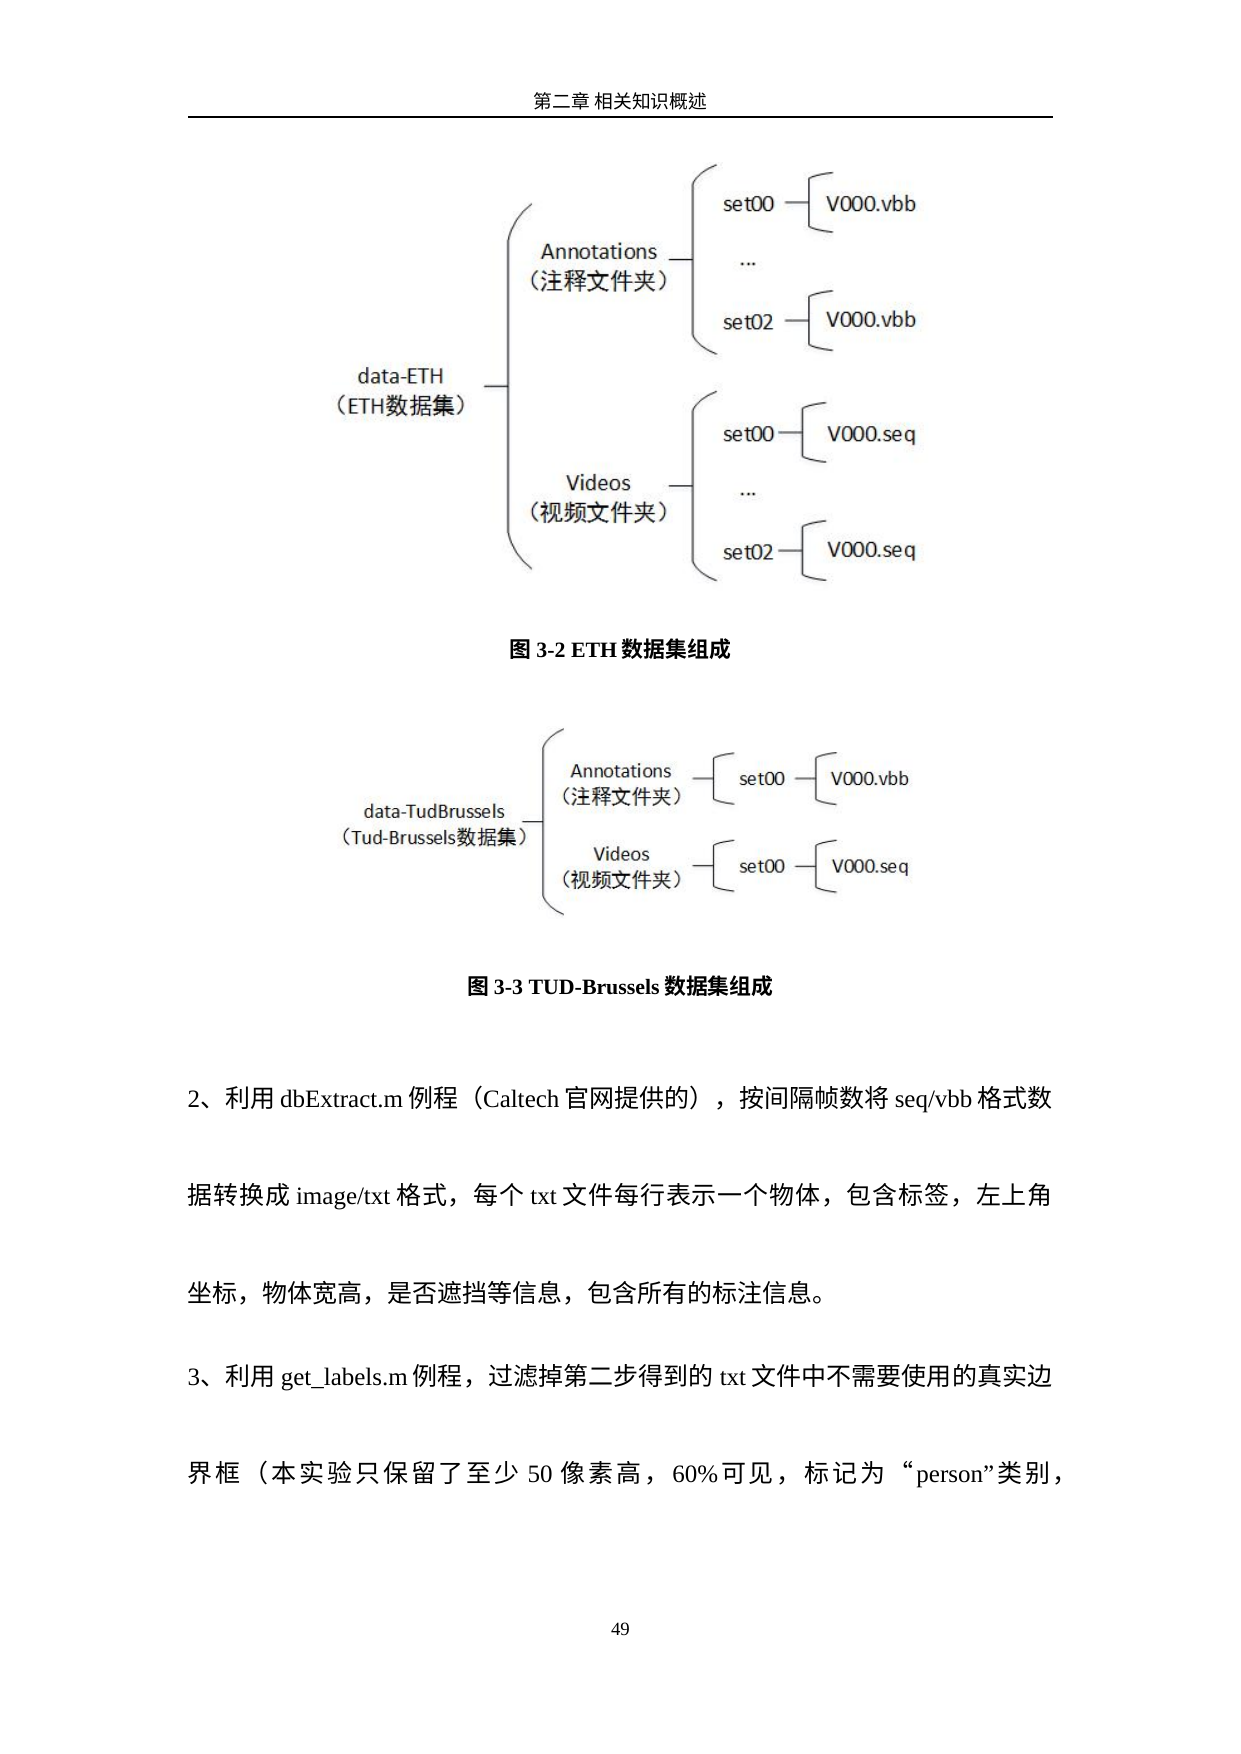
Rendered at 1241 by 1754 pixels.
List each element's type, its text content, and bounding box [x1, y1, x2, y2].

picture [321, 726, 920, 923]
picture [311, 162, 929, 591]
text 图 3-2 ETH数据集组成 [187, 631, 1053, 664]
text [187, 1342, 1053, 1504]
text 图 3-3 TUD-Brussels数据集组成 [187, 968, 1053, 1001]
text 2、利用dbExtract.m例程（Caltech官网提供的），按间隔帧数将seq/vbb格式数据转换成image/txt格式，每个txt文件每行表示一个物体，包含标签，左上角坐标，物体宽高，是否遮挡等信息，包含所有的标注信息。 [187, 1064, 1053, 1324]
